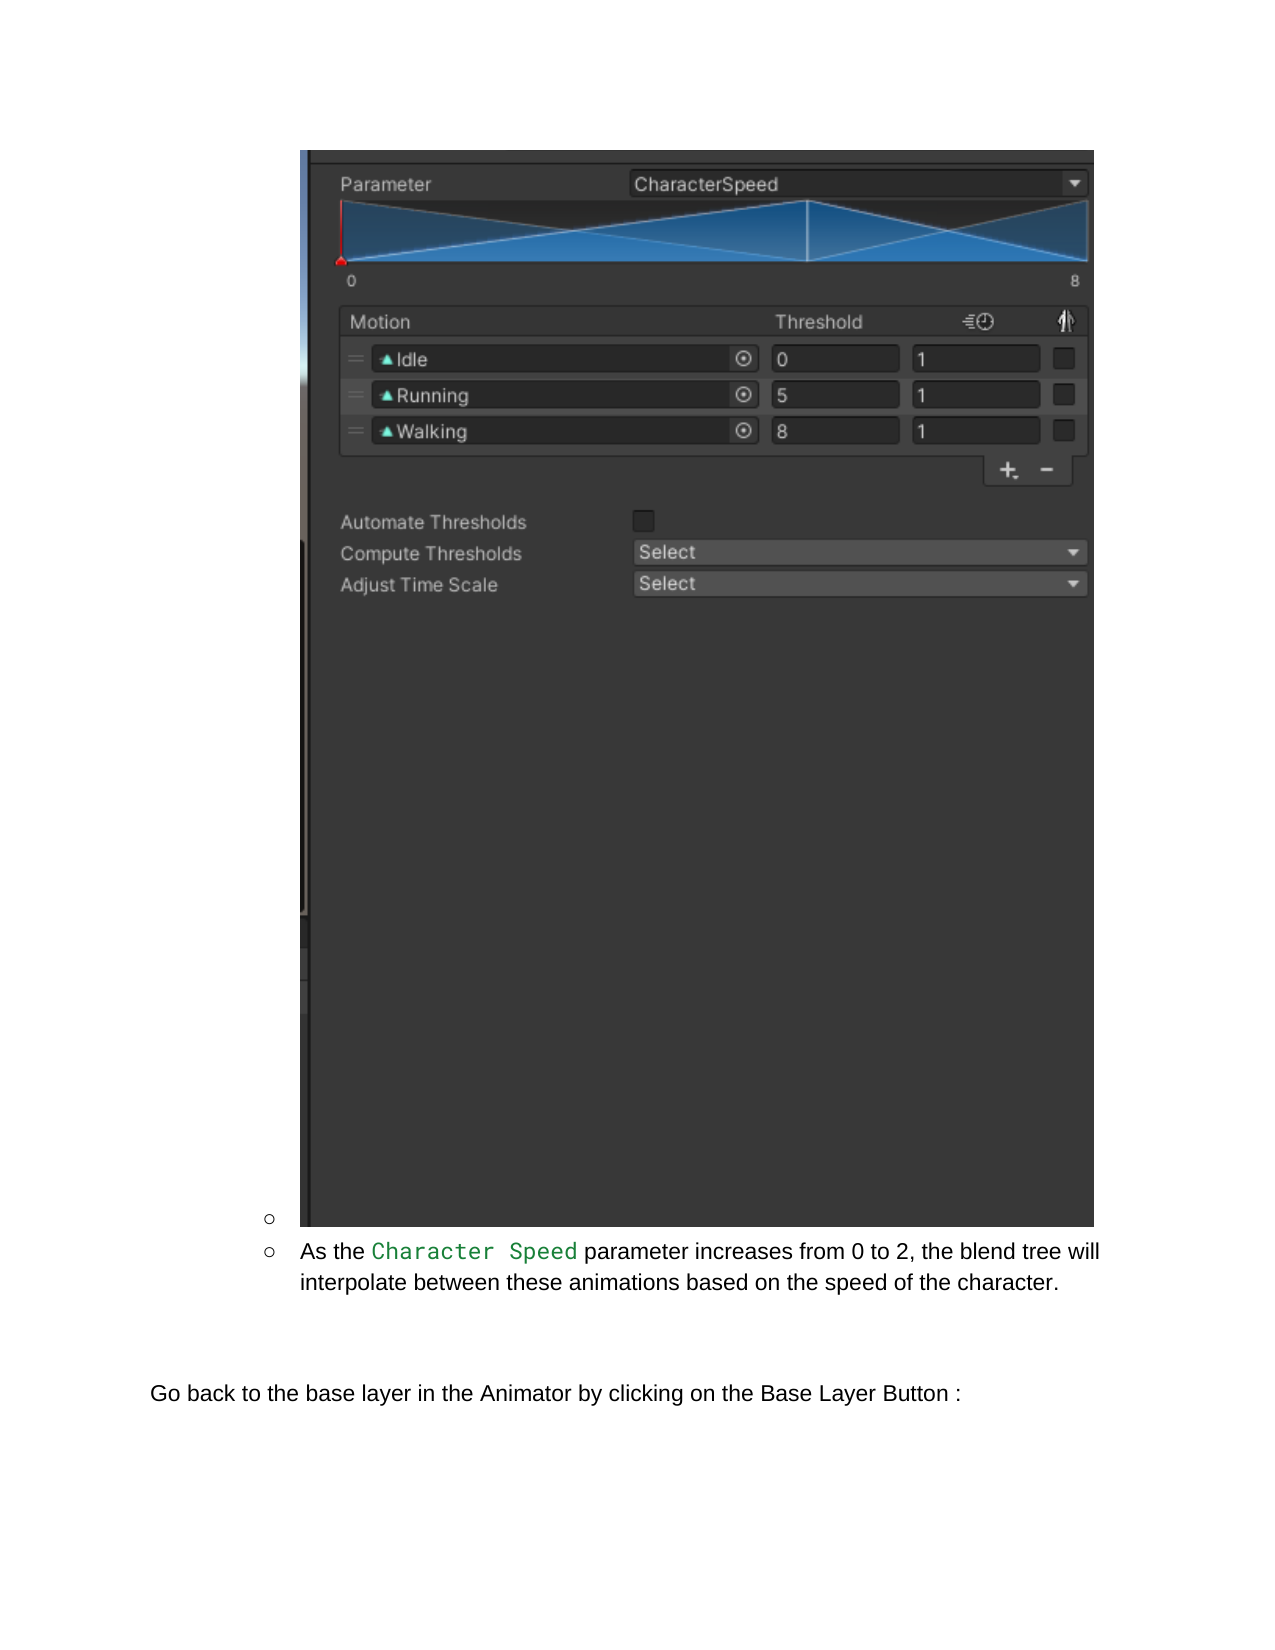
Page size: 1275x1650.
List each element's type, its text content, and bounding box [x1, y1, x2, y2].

text Go back to the base layer in the Animator by clicking on the Base Layer Button : [150, 1380, 1125, 1406]
picture [300, 150, 1094, 1227]
list As the Character Speed parameter increases from 0 to 2, the blend tree will interpolate between these animations based on the speed of the character. [262, 1235, 1125, 1296]
